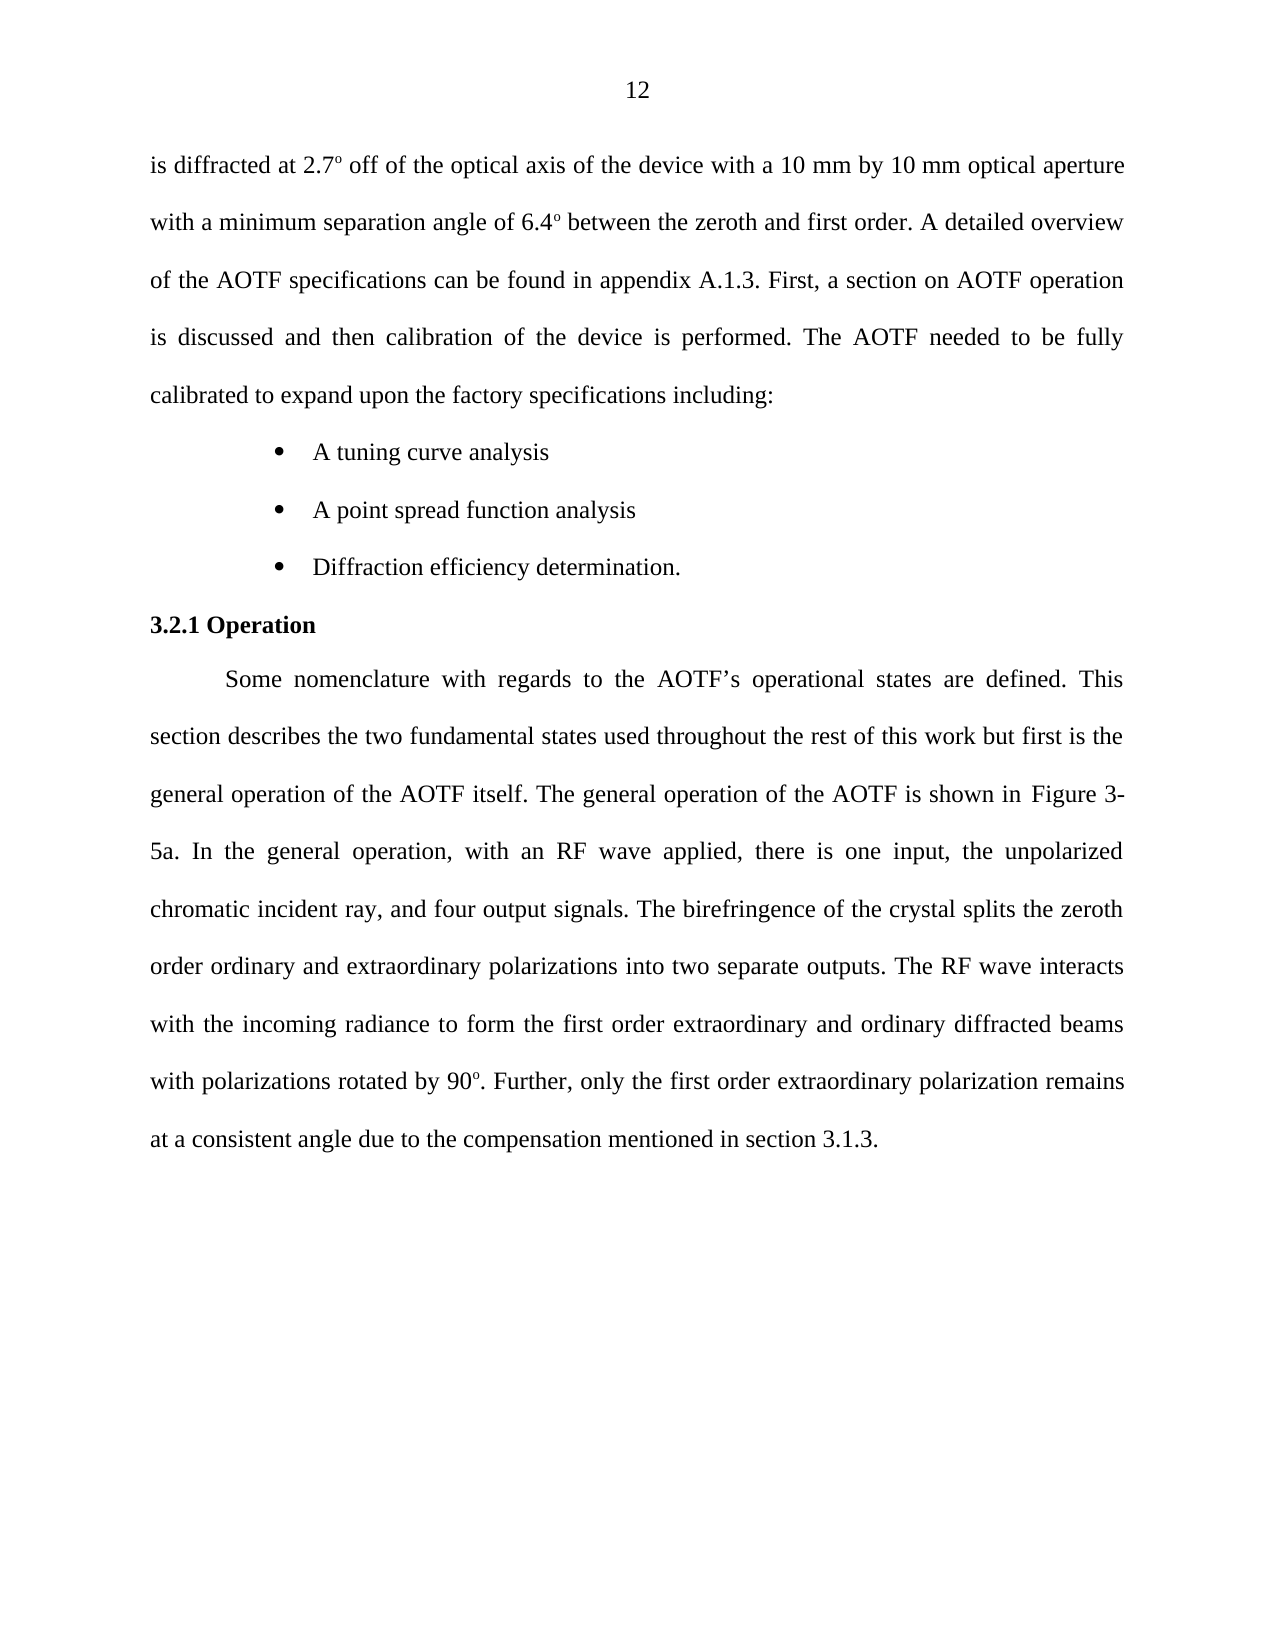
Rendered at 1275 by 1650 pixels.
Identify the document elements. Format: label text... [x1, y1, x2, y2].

list Diffraction efficiency determination. [275, 552, 1125, 581]
subtitle 3.2.1 Operation [150, 610, 1125, 639]
list A tuning curve analysis [275, 437, 1125, 466]
list A point spread function analysis [275, 495, 1125, 524]
text Some nomenclature with regards to the AOTF’s operational states are defined. This section describes the two fundamental states used throughout the rest of this work but first is the general operation of the AOTF itself. The general operation of the AOTF is shown in Figure 3-5a. In the general operation, with an RF wave applied, there is one input, the unpolarized chromatic incident ray, and four output signals. The birefringence of the crystal splits the zeroth order ordinary and extraordinary polarizations into two separate outputs. The RF wave interacts with the incoming radiance to form the first order extraordinary and ordinary diffracted beams with polarizations rotated by 90o. Further, only the first order extraordinary polarization remains at a consistent angle due to the compensation mentioned in section 3.1.3. [150, 664, 1125, 1152]
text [150, 150, 1125, 409]
